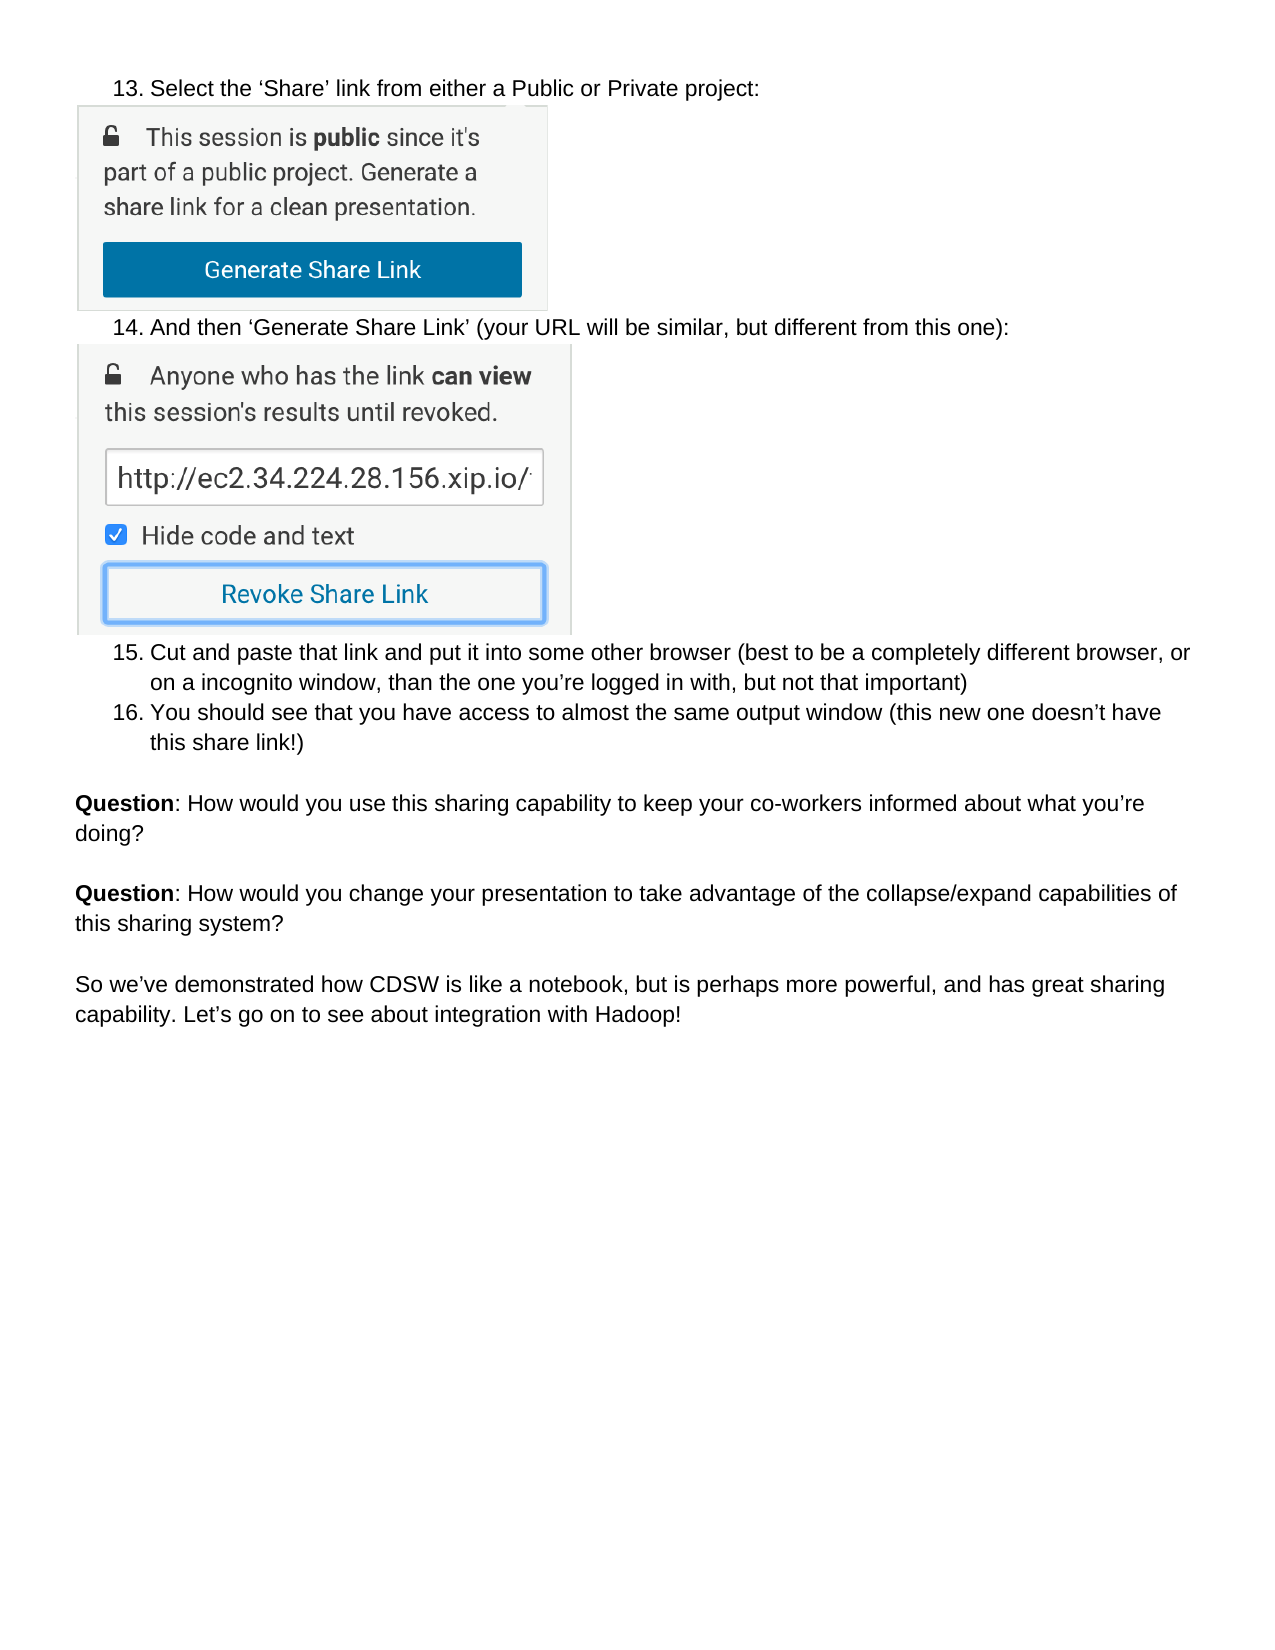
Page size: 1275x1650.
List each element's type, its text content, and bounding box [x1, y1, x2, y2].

list Cut and paste that link and put it into some other browser (best to be a completely different browser, or on a incognito window, than the one you’re logged in with, but not that important) [112, 638, 1200, 695]
picture [75, 105, 548, 311]
picture [75, 344, 575, 635]
text Question: How would you use this sharing capability to keep your co-workers informed about what you’re doing? [75, 789, 1200, 846]
text So we’ve demonstrated how CDSW is like a notebook, but is perhaps more powerful, and has great sharing capability. Let’s go on to see about integration with Hadoop! [75, 971, 1200, 1027]
list Select the ‘Share’ link from either a Public or Private project: [112, 75, 1200, 101]
text Question: How would you change your presentation to take advantage of the collapse/expand capabilities of this sharing system? [75, 880, 1200, 937]
list And then ‘Generate Share Link’ (your URL will be similar, but different from this one): [112, 314, 1200, 340]
list You should see that you have access to almost the same output window (this new one doesn’t have this share link!) [112, 699, 1200, 756]
